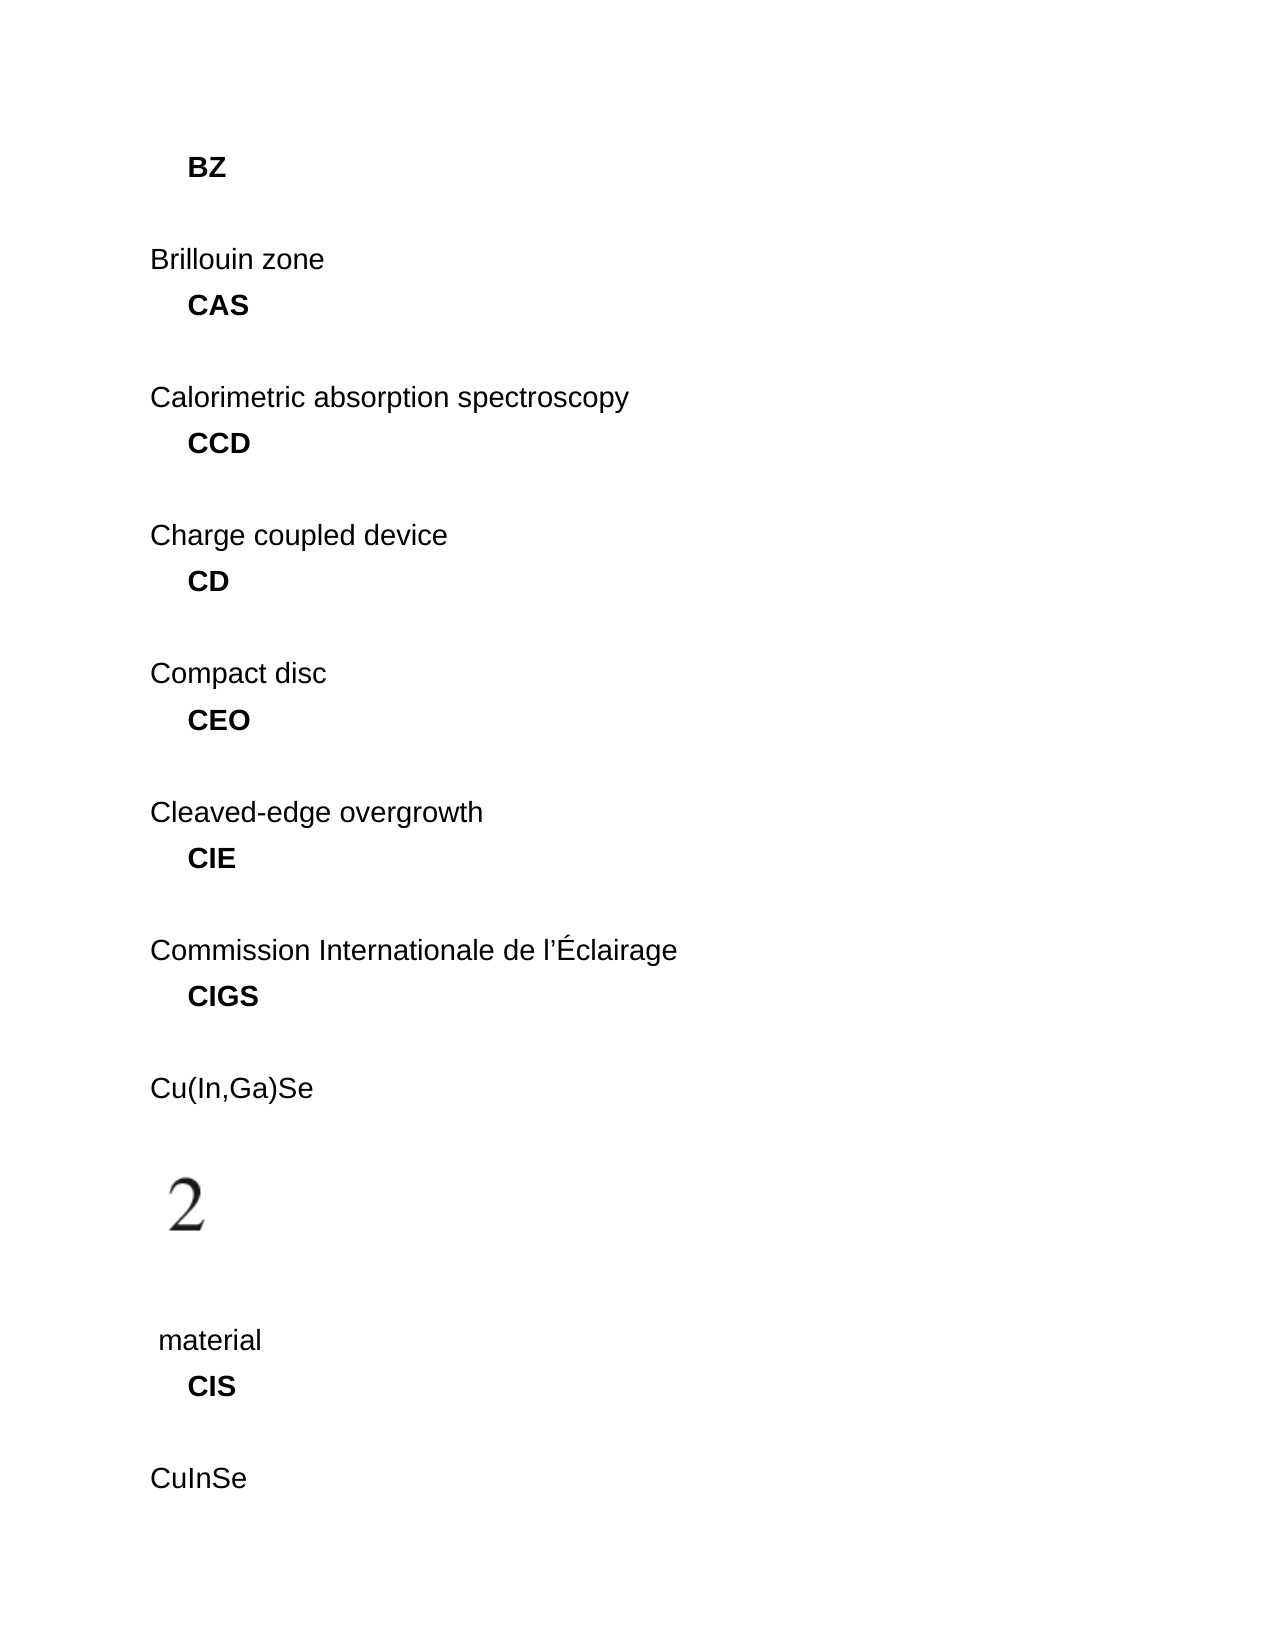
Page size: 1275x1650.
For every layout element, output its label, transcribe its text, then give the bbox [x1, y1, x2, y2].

text Compact disc [150, 656, 1125, 690]
text BZ [187, 150, 1125, 183]
text Calorimetric absorption spectroscopy [150, 380, 1125, 414]
text Commission Internationale de l’Éclairage [150, 933, 1125, 966]
text CIGS [187, 979, 1125, 1012]
picture [150, 1116, 218, 1311]
text CCD [187, 426, 1125, 460]
text CuInSe [150, 1461, 1125, 1495]
text CAS [187, 288, 1125, 322]
text CIE [187, 841, 1125, 874]
text CD [187, 564, 1125, 598]
text Charge coupled device [150, 518, 1125, 552]
text Cleaved-edge overgrowth [150, 794, 1125, 828]
text material [150, 1323, 1125, 1357]
text Brillouin zone [150, 242, 1125, 276]
text Cu(In,Ga)Se [150, 1071, 1125, 1104]
text CEO [187, 702, 1125, 736]
text CIS [187, 1369, 1125, 1403]
